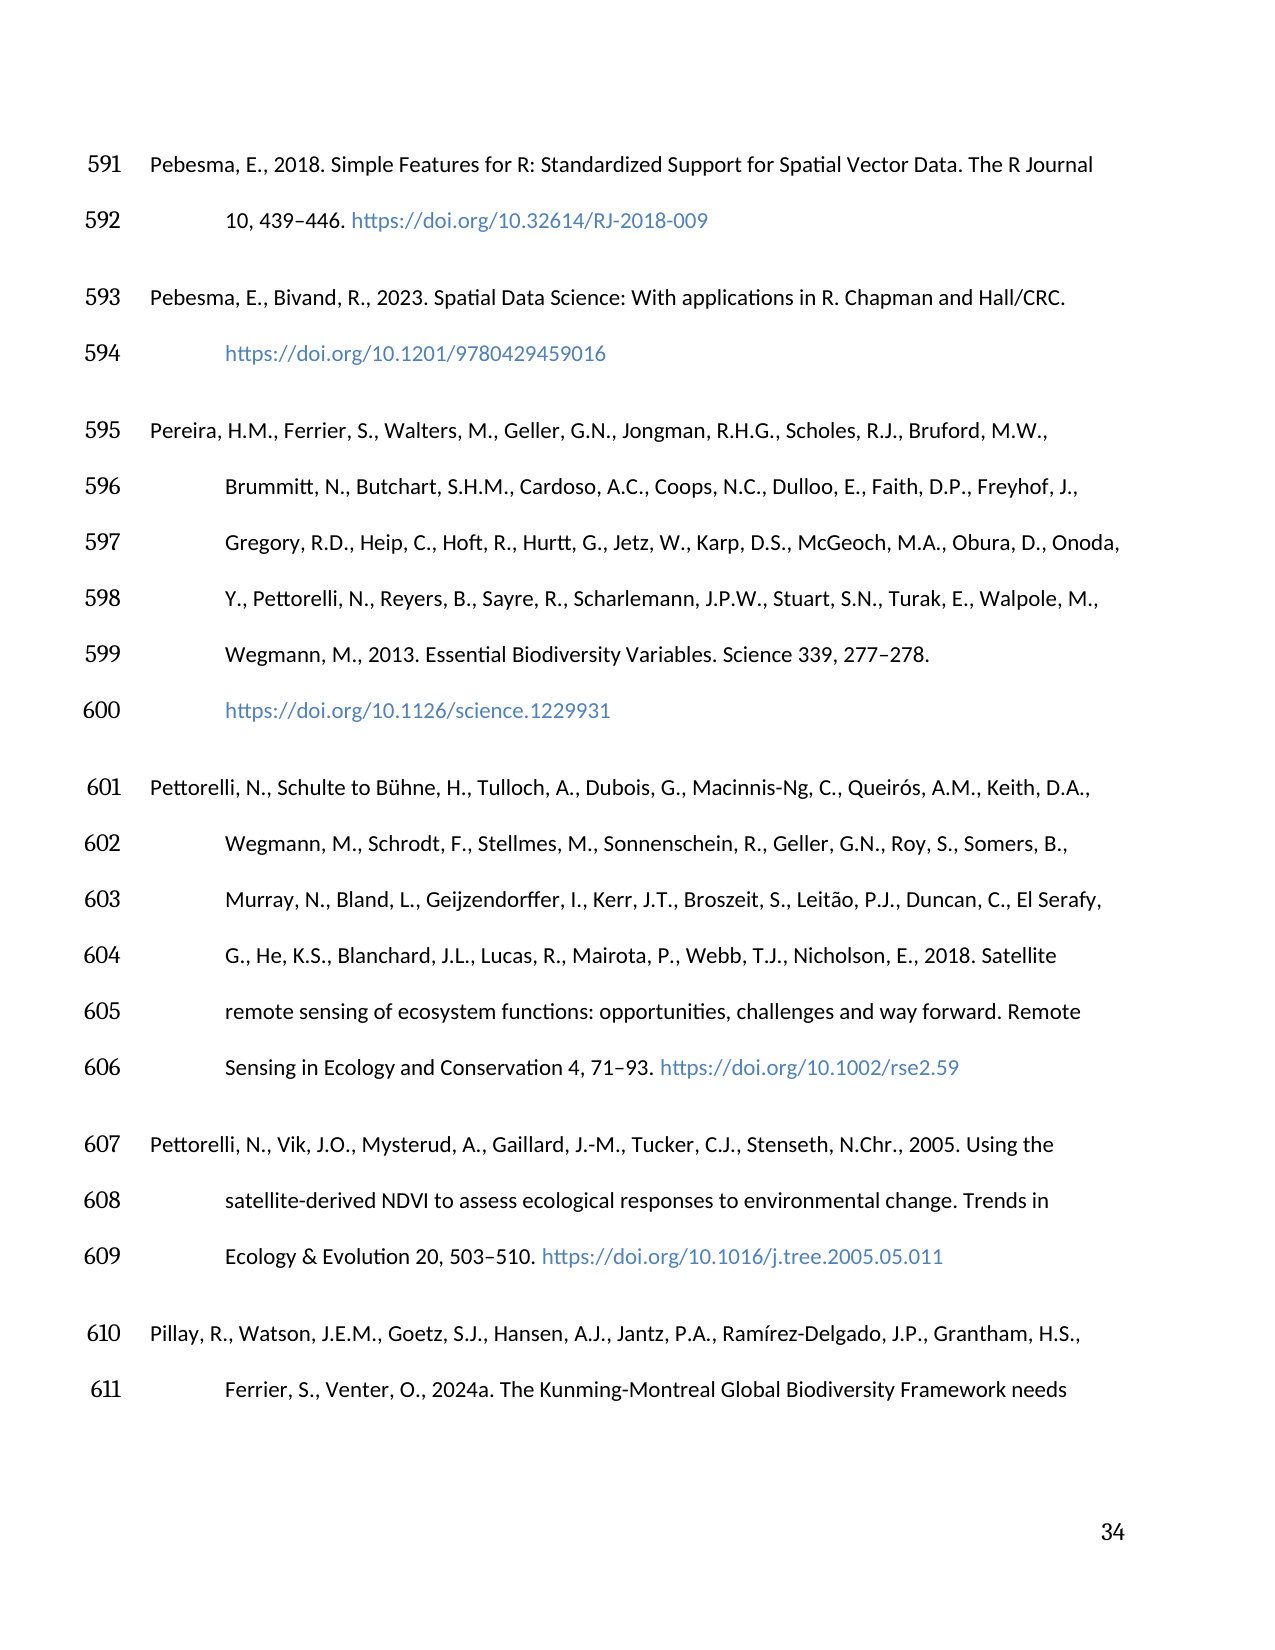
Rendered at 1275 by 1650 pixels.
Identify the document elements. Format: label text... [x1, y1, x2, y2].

text Pettorelli, N., Vik, J.O., Mysterud, A., Gaillard, J.-M., Tucker, C.J., Stenseth, N.Chr., 2005. Using the satellite-derived NDVI to assess ecological responses to environmental change. Trends in Ecology & Evolution 20, 503–510. https://doi.org/10.1016/j.tree.2005.05.011 [150, 1130, 1125, 1270]
text Pettorelli, N., Schulte to Bühne, H., Tulloch, A., Dubois, G., Macinnis-Ng, C., Queirós, A.M., Keith, D.A., Wegmann, M., Schrodt, F., Stellmes, M., Sonnenschein, R., Geller, G.N., Roy, S., Somers, B., Murray, N., Bland, L., Geijzendorffer, I., Kerr, J.T., Broszeit, S., Leitão, P.J., Duncan, C., El Serafy, G., He, K.S., Blanchard, J.L., Lucas, R., Mairota, P., Webb, T.J., Nicholson, E., 2018. Satellite remote sensing of ecosystem functions: opportunities, challenges and way forward. Remote Sensing in Ecology and Conservation 4, 71–93. https://doi.org/10.1002/rse2.59 [150, 773, 1125, 1081]
text Pereira, H.M., Ferrier, S., Walters, M., Geller, G.N., Jongman, R.H.G., Scholes, R.J., Bruford, M.W., Brummitt, N., Butchart, S.H.M., Cardoso, A.C., Coops, N.C., Dulloo, E., Faith, D.P., Freyhof, J., Gregory, R.D., Heip, C., Hoft, R., Hurtt, G., Jetz, W., Karp, D.S., McGeoch, M.A., Obura, D., Onoda, Y., Pettorelli, N., Reyers, B., Sayre, R., Scharlemann, J.P.W., Stuart, S.N., Turak, E., Walpole, M., Wegmann, M., 2013. Essential Biodiversity Variables. Science 339, 277–278. https://doi.org/10.1126/science.1229931 [150, 416, 1125, 724]
text Pebesma, E., 2018. Simple Features for R: Standardized Support for Spatial Vector Data. The R Journal 10, 439–446. https://doi.org/10.32614/RJ-2018-009 [150, 150, 1125, 234]
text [150, 1319, 1125, 1403]
text Pebesma, E., Bivand, R., 2023. Spatial Data Science: With applications in R. Chapman and Hall/CRC. https://doi.org/10.1201/9780429459016 [150, 283, 1125, 367]
